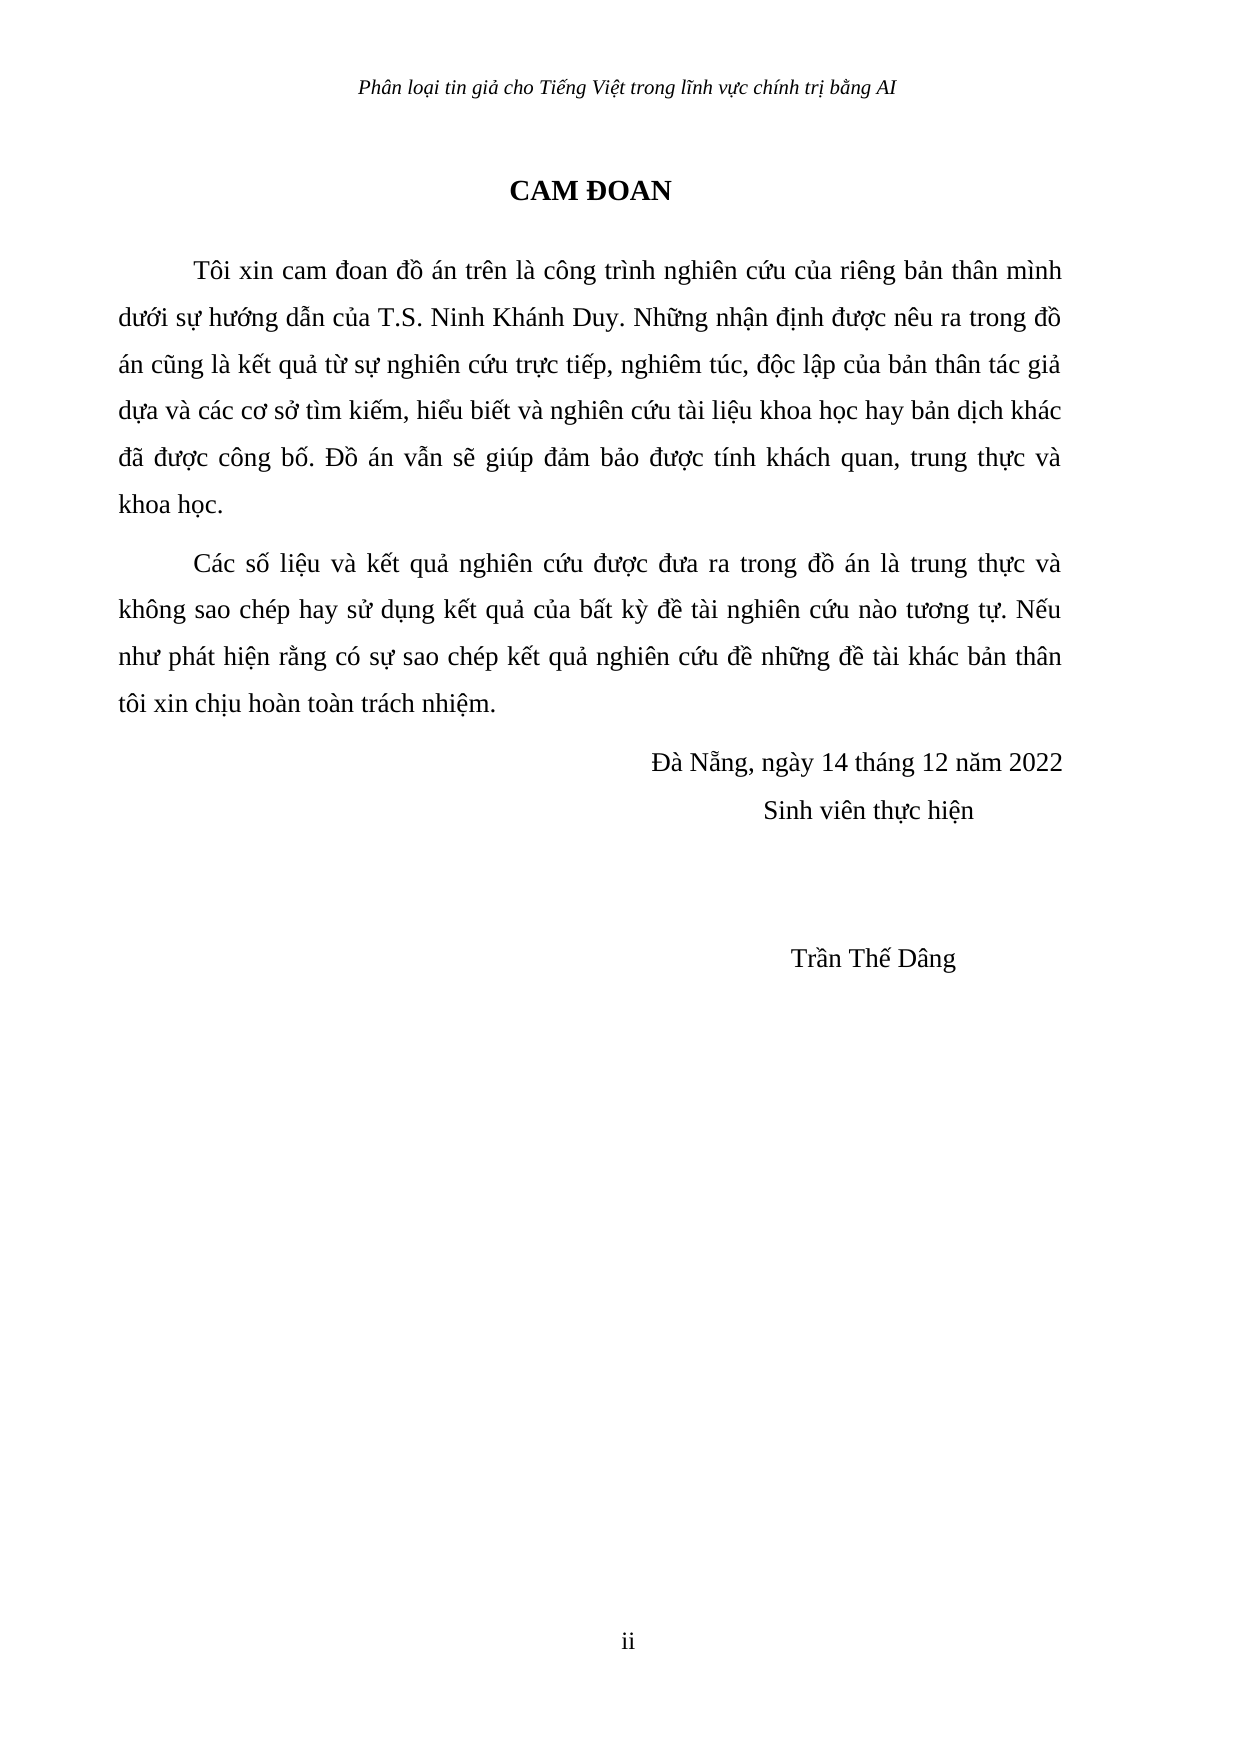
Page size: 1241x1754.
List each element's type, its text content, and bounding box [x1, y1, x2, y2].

text Sinh viên thực hiện [118, 794, 1063, 826]
text Trần Thế Dâng [118, 942, 1009, 974]
text Các số liệu và kết quả nghiên cứu được đưa ra trong đồ án là trung thực và không sao chép hay sử dụng kết quả của bất kỳ đề tài nghiên cứu nào tương tự. Nếu như phát hiện rằng có sự sao chép kết quả nghiên cứu đề những đề tài khác bản thân tôi xin chịu hoàn toàn trách nhiệm. [118, 547, 1063, 718]
text Đà Nẵng, ngày 14 tháng 12 năm 2022 [118, 746, 1063, 777]
subtitle CAM ĐOAN [118, 173, 1063, 206]
text Tôi xin cam đoan đồ án trên là công trình nghiên cứu của riêng bản thân mình dưới sự hướng dẫn của T.S. Ninh Khánh Duy. Những nhận định được nêu ra trong đồ án cũng là kết quả từ sự nghiên cứu trực tiếp, nghiêm túc, độc lập của bản thân tác giả dựa và các cơ sở tìm kiếm, hiểu biết và nghiên cứu tài liệu khoa học hay bản dịch khác đã được công bố. Đồ án vẫn sẽ giúp đảm bảo được tính khách quan, trung thực và khoa học. [118, 254, 1063, 519]
